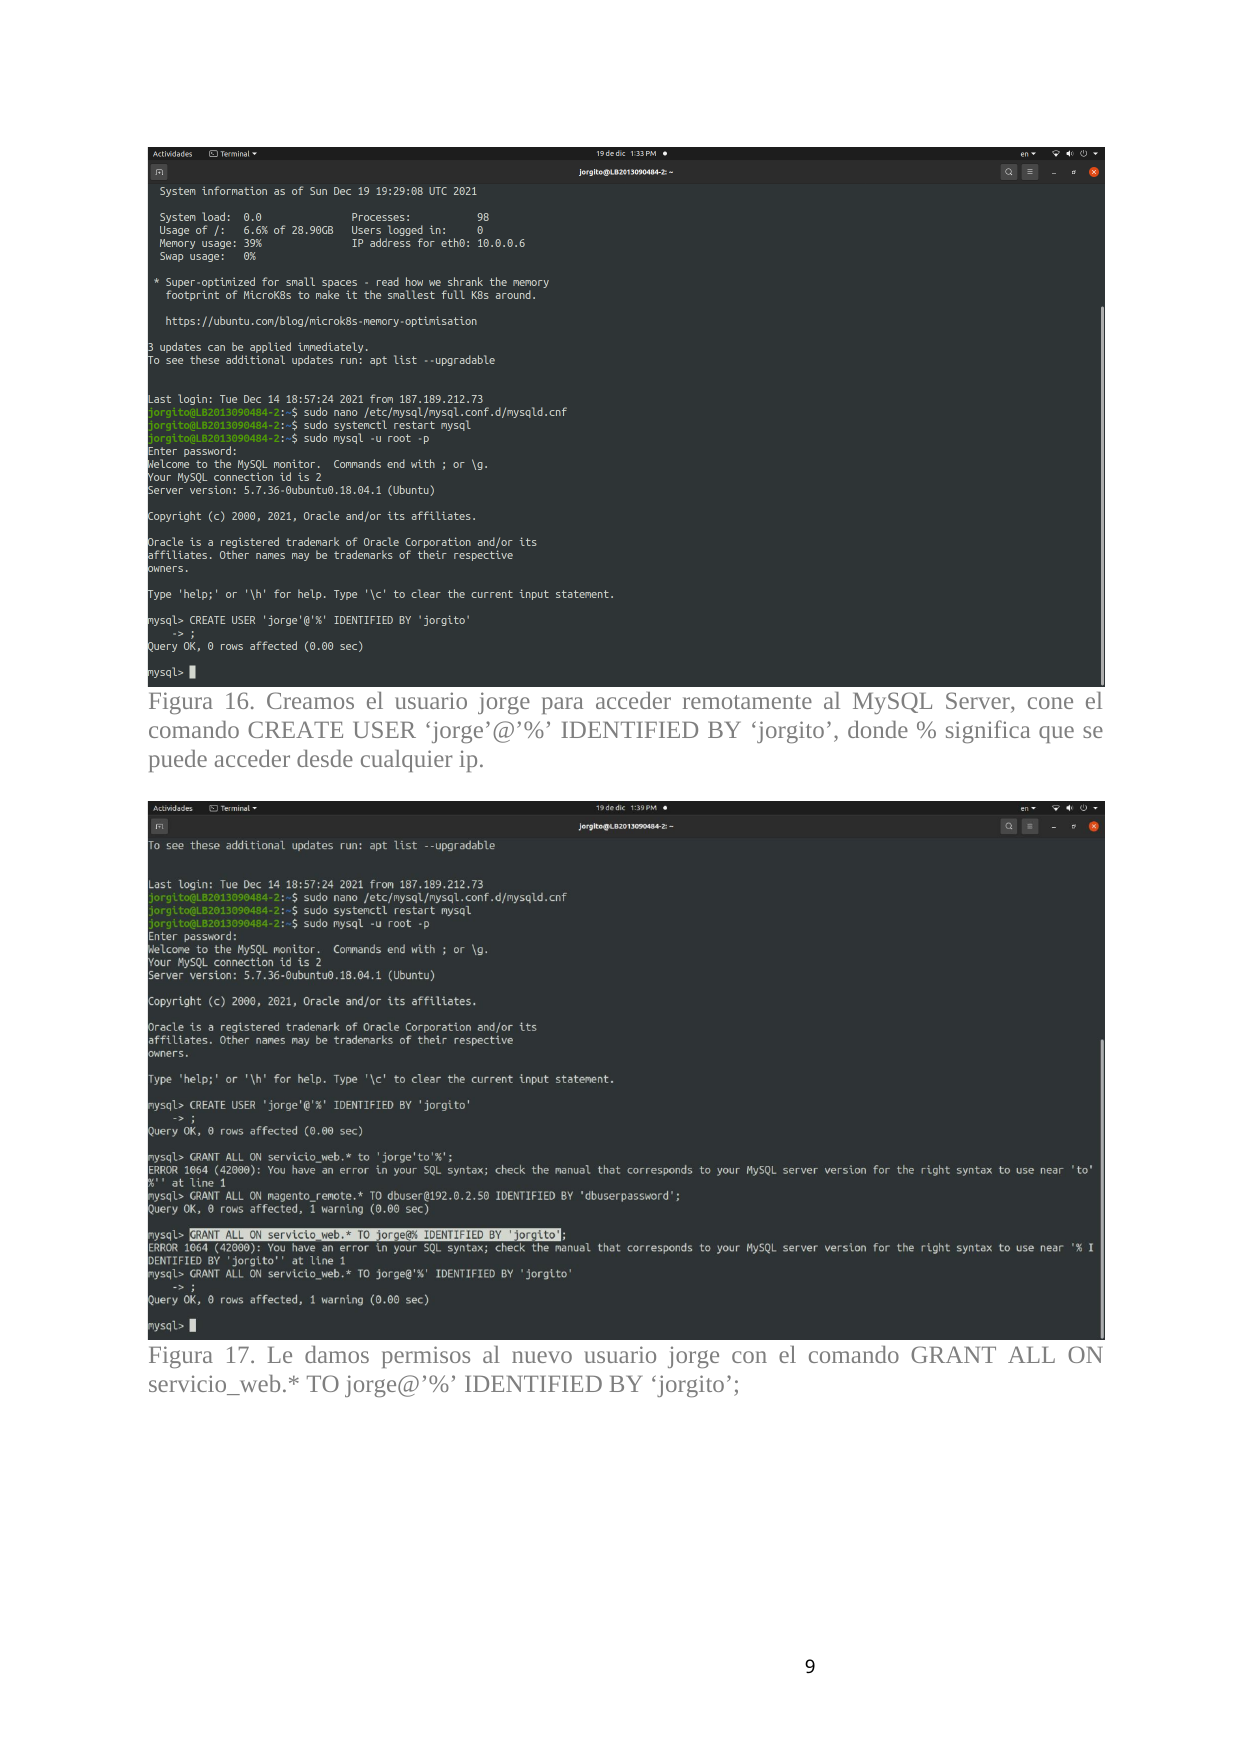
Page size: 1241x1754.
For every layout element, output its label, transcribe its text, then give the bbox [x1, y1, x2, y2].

text Figura 16. Creamos el usuario jorge para acceder remotamente al MySQL Server, cone el comando CREATE USER ‘jorge’@’%’ IDENTIFIED BY ‘jorgito’, donde % significa que se puede acceder desde cualquier ip. [148, 687, 1105, 772]
text Figura 17. Le damos permisos al nuevo usuario jorge con el comando GRANT ALL ON servicio_web.* TO jorge@’%’ IDENTIFIED BY ‘jorgito’; [148, 1340, 1105, 1397]
picture [147, 801, 1105, 1340]
picture [147, 147, 1105, 687]
